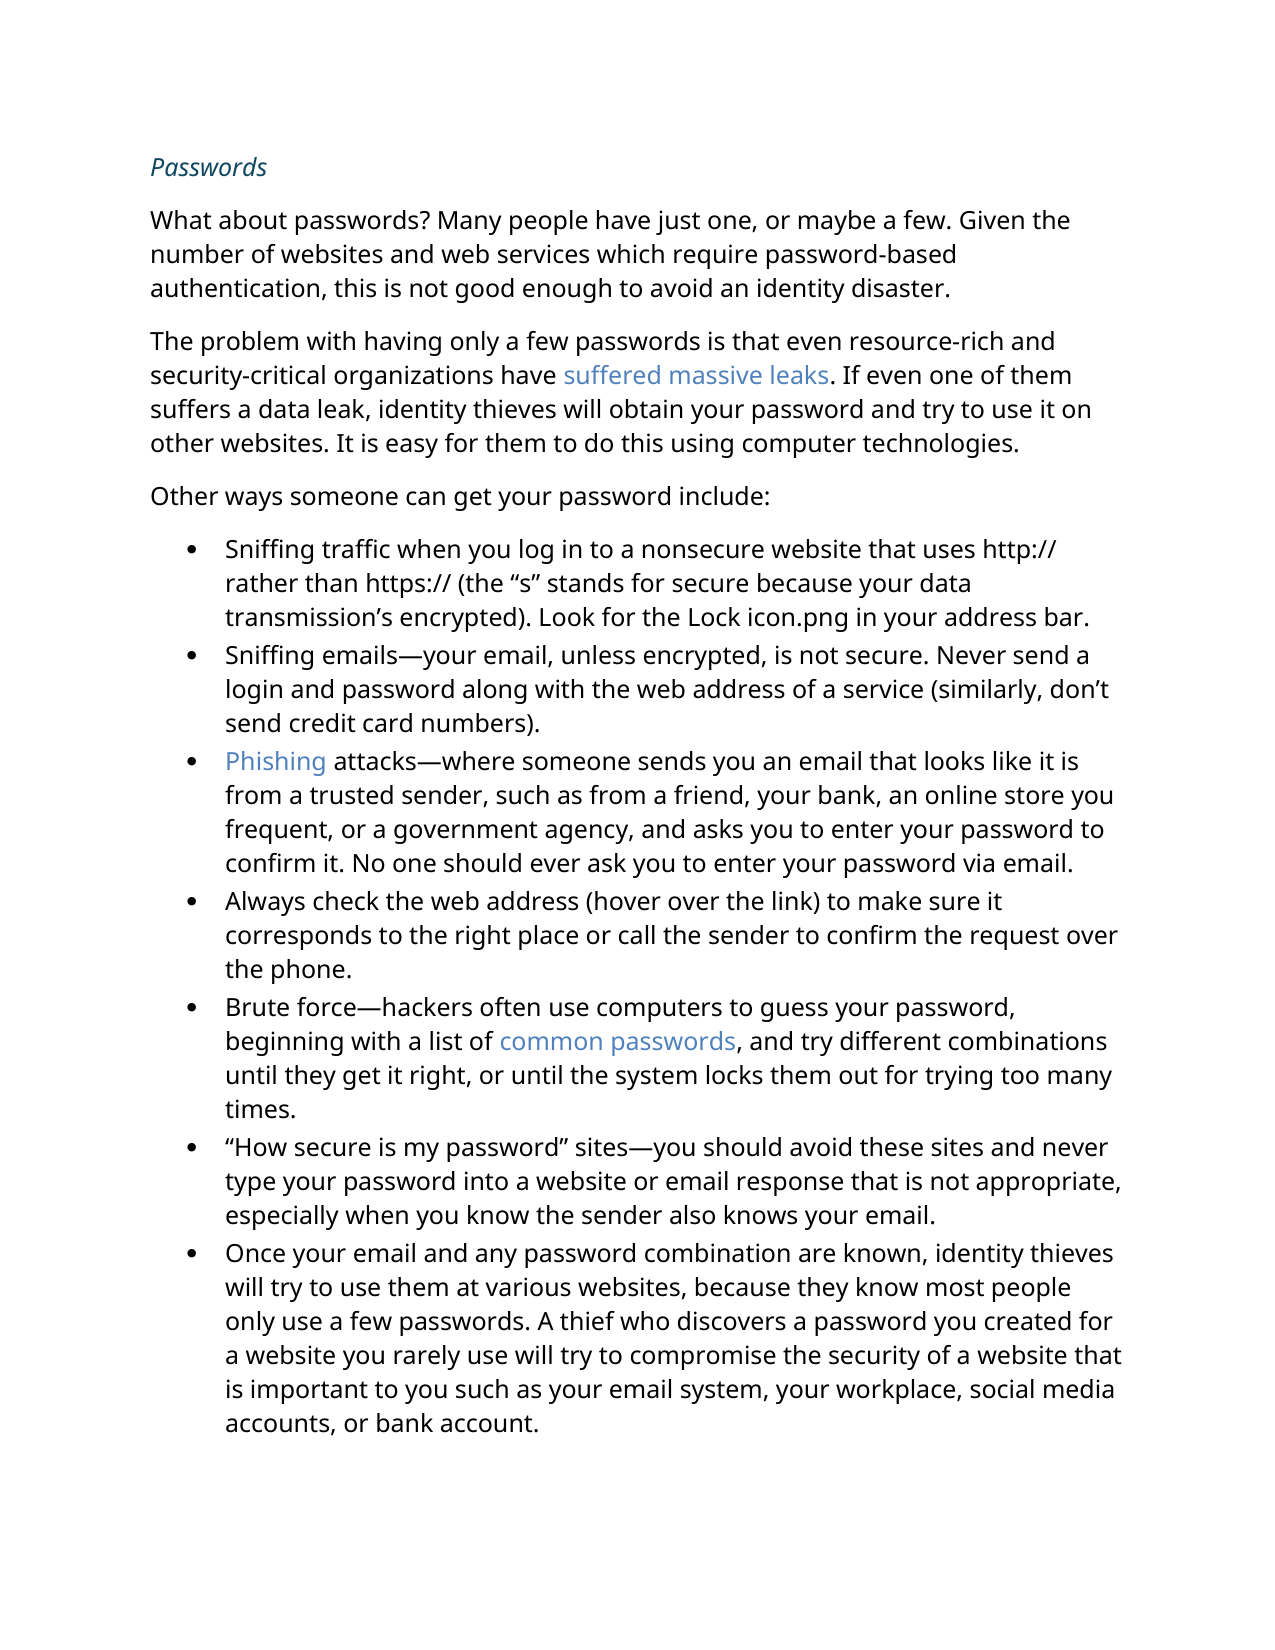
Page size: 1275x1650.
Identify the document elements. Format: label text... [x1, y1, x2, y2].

list “How secure is my password” sites—you should avoid these sites and never type your password into a website or email response that is not appropriate, especially when you know the sender also knows your email. [187, 1129, 1125, 1232]
list Always check the web address (hover over the link) to make sure it corresponds to the right place or call the sender to confirm the request over the phone. [187, 883, 1125, 986]
text What about passwords? Many people have just one, or maybe a few. Given the number of websites and web services which require password-based authentication, this is not good enough to avoid an identity disaster. [150, 203, 1125, 305]
text The problem with having only a few passwords is that even resource-rich and security-critical organizations have suffered massive leaks. If even one of them suffers a data leak, identity thieves will obtain your password and try to use it on other websites. It is easy for them to do this using computer technologies. [150, 324, 1125, 460]
subtitle Passwords [150, 150, 1125, 184]
list Sniffing traffic when you log in to a nonsecure website that uses http:// rather than https:// (the “s” stands for secure because your data transmission’s encrypted). Look for the Lock icon.png in your address bar. [187, 532, 1125, 634]
list Once your email and any password combination are known, identity thieves will try to use them at various websites, because they know most people only use a few passwords. A thief who discovers a password you created for a website you rarely use will try to compromise the security of a website that is important to you such as your email system, your workplace, social media accounts, or bank account. [187, 1235, 1125, 1440]
list Brute force—hackers often use computers to guess your password, beginning with a list of common passwords, and try different combinations until they get it right, or until the system locks them out for trying too many times. [187, 989, 1125, 1126]
list Sniffing emails—your email, unless encrypted, is not secure. Never send a login and password along with the web address of a service (similarly, don’t send credit card numbers). [187, 637, 1125, 740]
list Phishing attacks—where someone sends you an email that looks like it is from a trusted sender, such as from a friend, your bank, an online store you frequent, or a government agency, and asks you to enter your password to confirm it. No one should ever ask you to enter your password via email. [187, 743, 1125, 880]
text Other ways someone can get your password include: [150, 479, 1125, 513]
